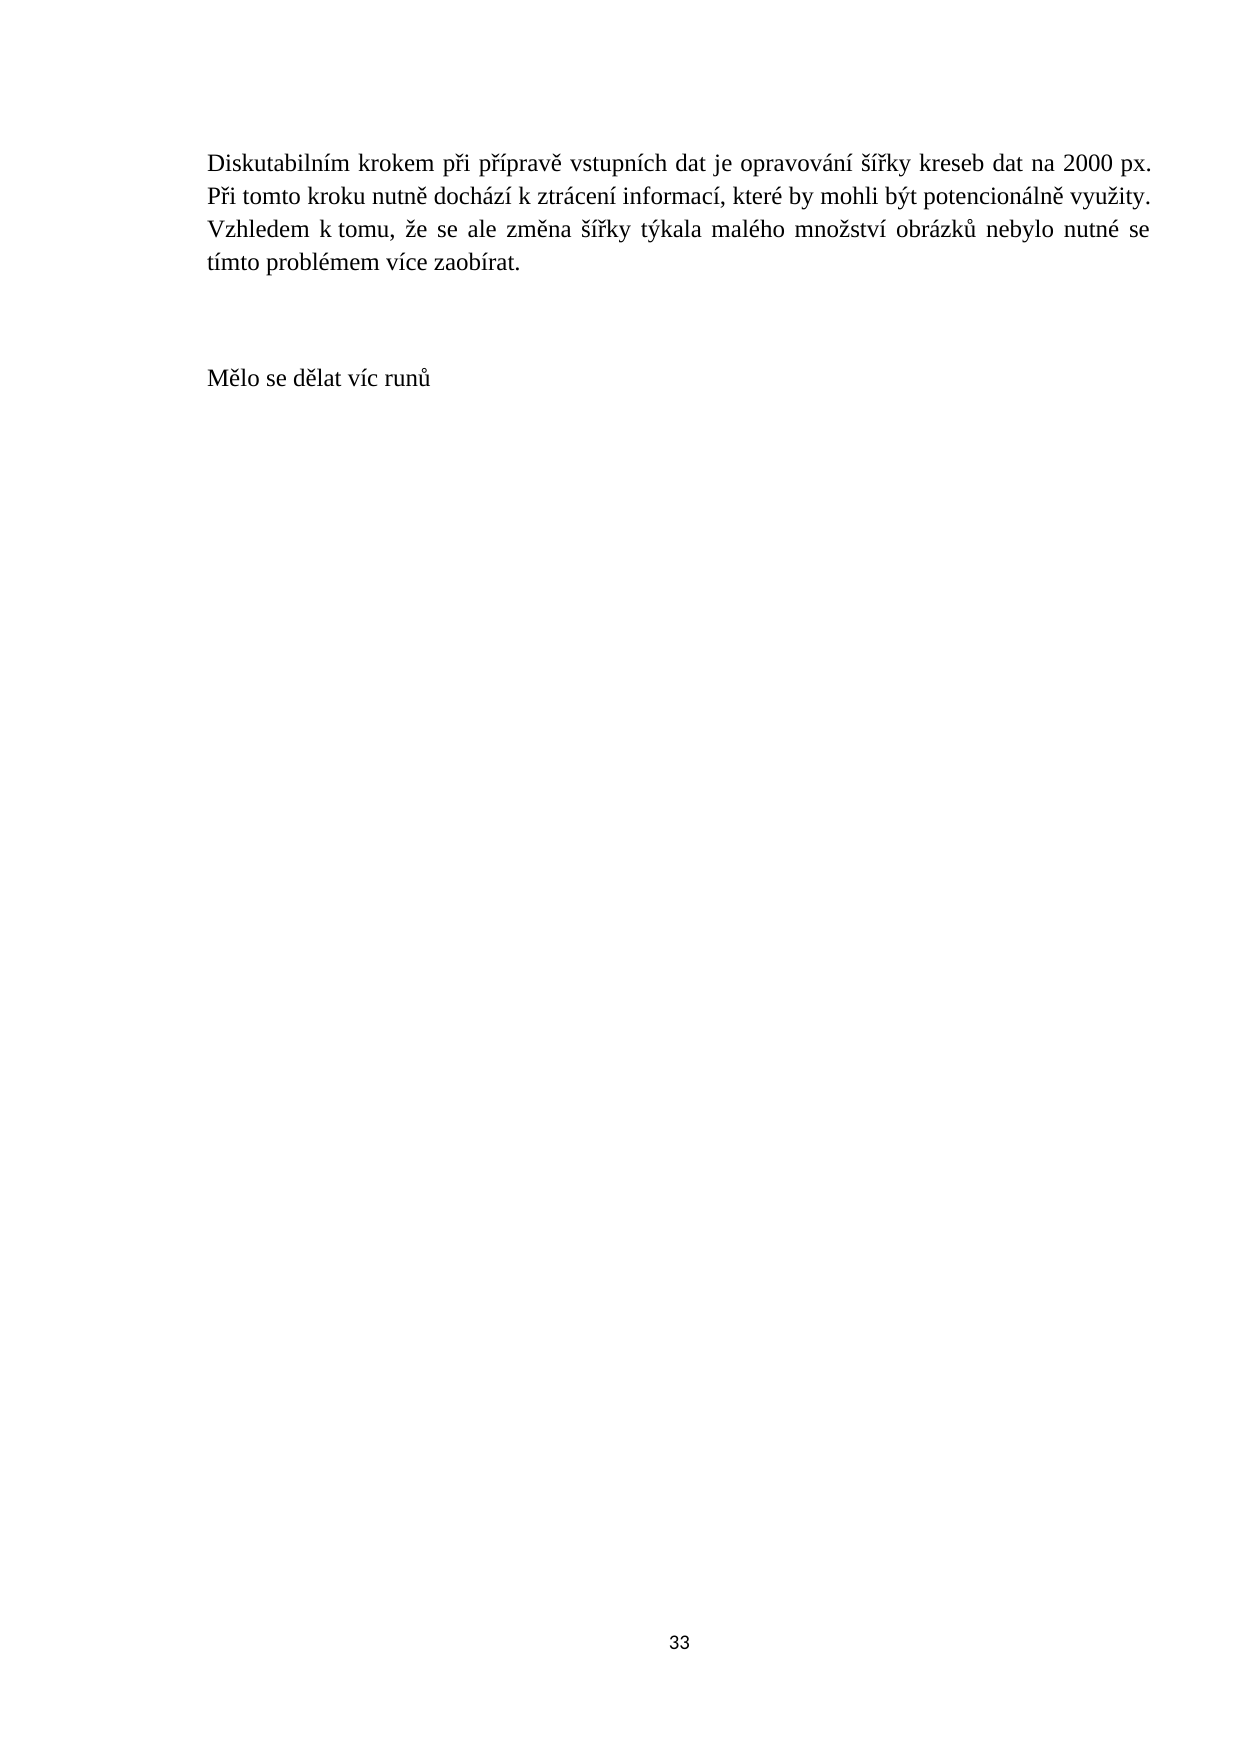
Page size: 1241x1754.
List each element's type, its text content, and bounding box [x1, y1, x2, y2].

text Mělo se dělat víc runů [207, 363, 1152, 392]
text Diskutabilním krokem při přípravě vstupních dat je opravování šířky kreseb dat na 2000 px. Při tomto kroku nutně dochází k ztrácení informací, které by mohli být potencionálně využity. Vzhledem k tomu, že se ale změna šířky týkala malého množství obrázků nebylo nutné se tímto problémem více zaobírat. [207, 148, 1152, 276]
